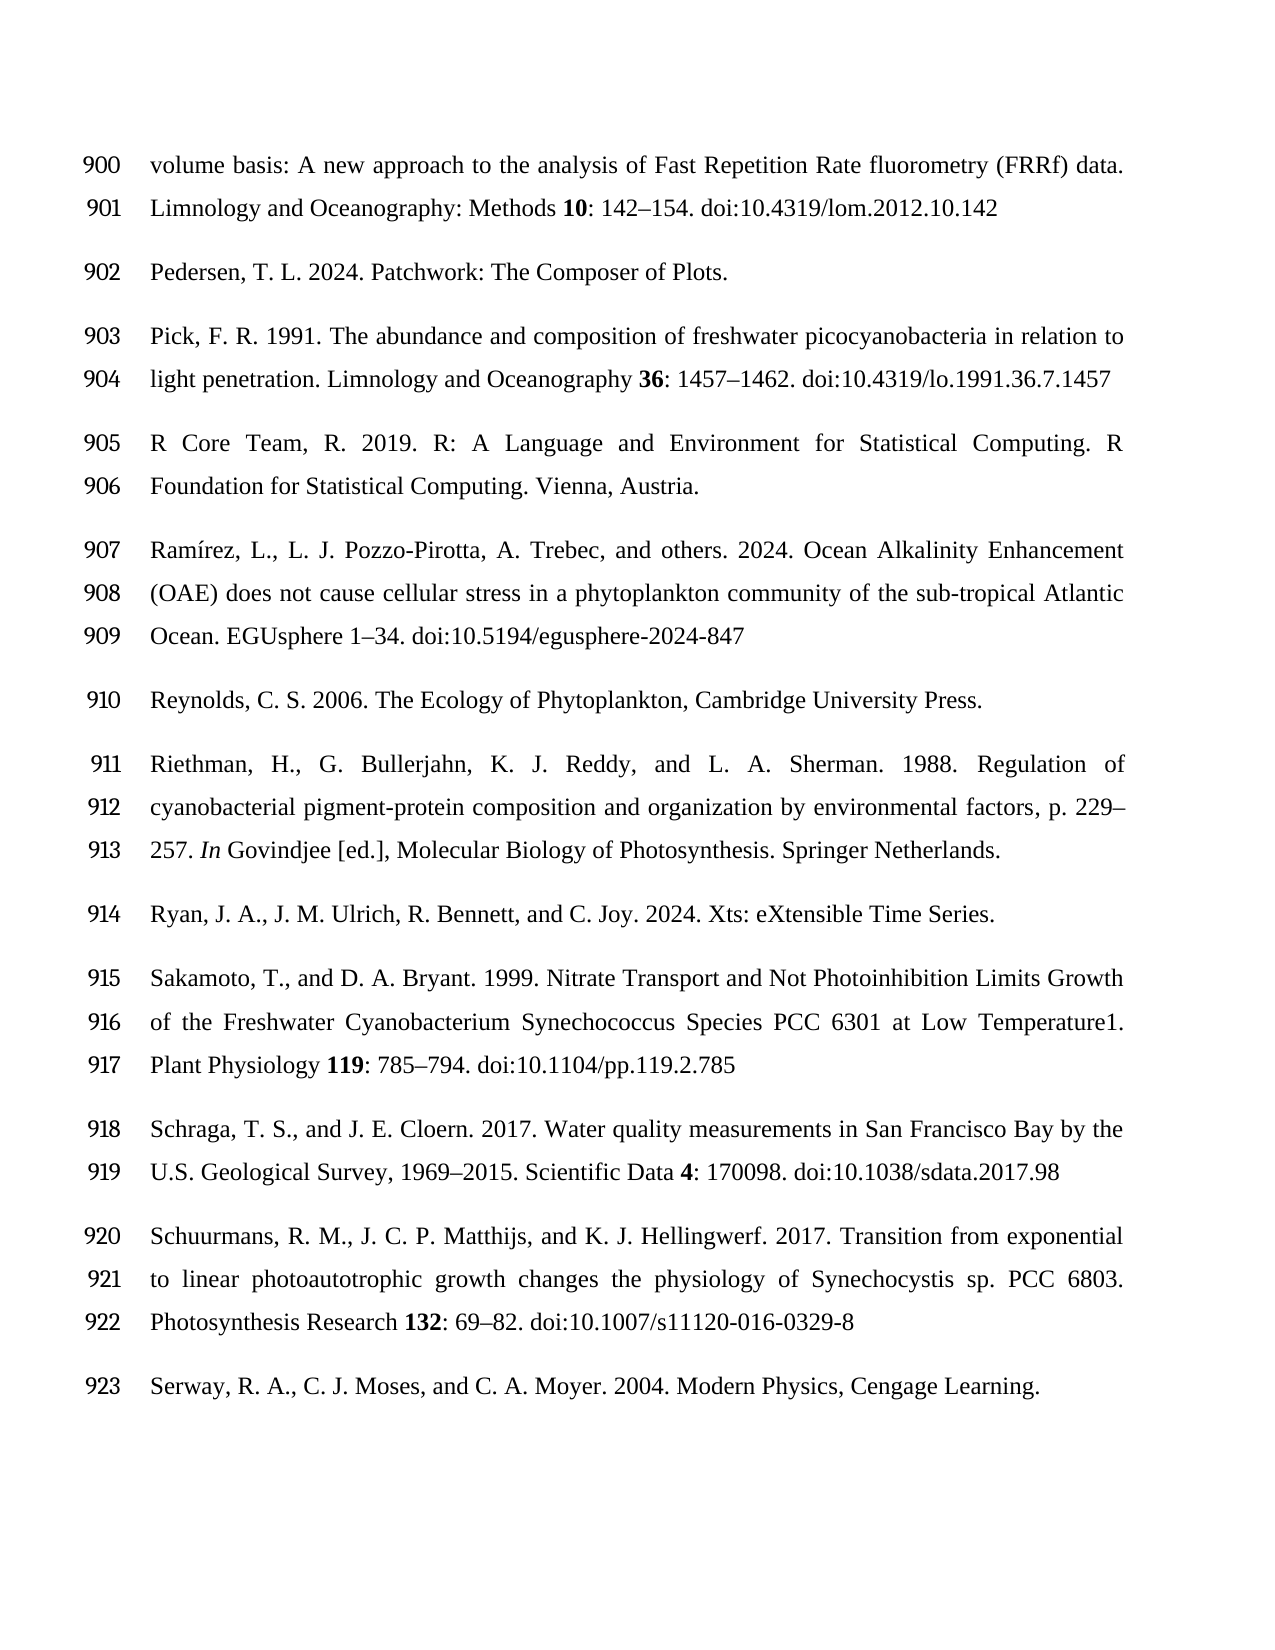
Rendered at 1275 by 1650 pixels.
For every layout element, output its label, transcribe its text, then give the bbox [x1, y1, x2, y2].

text Serway, R. A., C. J. Moses, and C. A. Moyer. 2004. Modern Physics, Cengage Learning. [150, 1371, 1125, 1400]
text Pedersen, T. L. 2024. Patchwork: The Composer of Plots. [150, 257, 1125, 286]
text Sakamoto, T., and D. A. Bryant. 1999. Nitrate Transport and Not Photoinhibition Limits Growth of the Freshwater Cyanobacterium Synechococcus Species PCC 6301 at Low Temperature1. Plant Physiology 119: 785–794. doi:10.1104/pp.119.2.785 [150, 963, 1125, 1078]
text Ramírez, L., L. J. Pozzo-Pirotta, A. Trebec, and others. 2024. Ocean Alkalinity Enhancement (OAE) does not cause cellular stress in a phytoplankton community of the sub-tropical Atlantic Ocean. EGUsphere 1–34. doi:10.5194/egusphere-2024-847 [150, 535, 1125, 650]
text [150, 150, 1125, 222]
text R Core Team, R. 2019. R: A Language and Environment for Statistical Computing. R Foundation for Statistical Computing. Vienna, Austria. [150, 428, 1125, 500]
text Riethman, H., G. Bullerjahn, K. J. Reddy, and L. A. Sherman. 1988. Regulation of cyanobacterial pigment-protein composition and organization by environmental factors, p. 229–257. In Govindjee [ed.], Molecular Biology of Photosynthesis. Springer Netherlands. [150, 749, 1125, 864]
text Ryan, J. A., J. M. Ulrich, R. Bennett, and C. Joy. 2024. Xts: eXtensible Time Series. [150, 899, 1125, 928]
text Schuurmans, R. M., J. C. P. Matthijs, and K. J. Hellingwerf. 2017. Transition from exponential to linear photoautotrophic growth changes the physiology of Synechocystis sp. PCC 6803. Photosynthesis Research 132: 69–82. doi:10.1007/s11120-016-0329-8 [150, 1221, 1125, 1336]
text Reynolds, C. S. 2006. The Ecology of Phytoplankton, Cambridge University Press. [150, 685, 1125, 714]
text Pick, F. R. 1991. The abundance and composition of freshwater picocyanobacteria in relation to light penetration. Limnology and Oceanography 36: 1457–1462. doi:10.4319/lo.1991.36.7.1457 [150, 321, 1125, 393]
text Schraga, T. S., and J. E. Cloern. 2017. Water quality measurements in San Francisco Bay by the U.S. Geological Survey, 1969–2015. Scientific Data 4: 170098. doi:10.1038/sdata.2017.98 [150, 1114, 1125, 1186]
